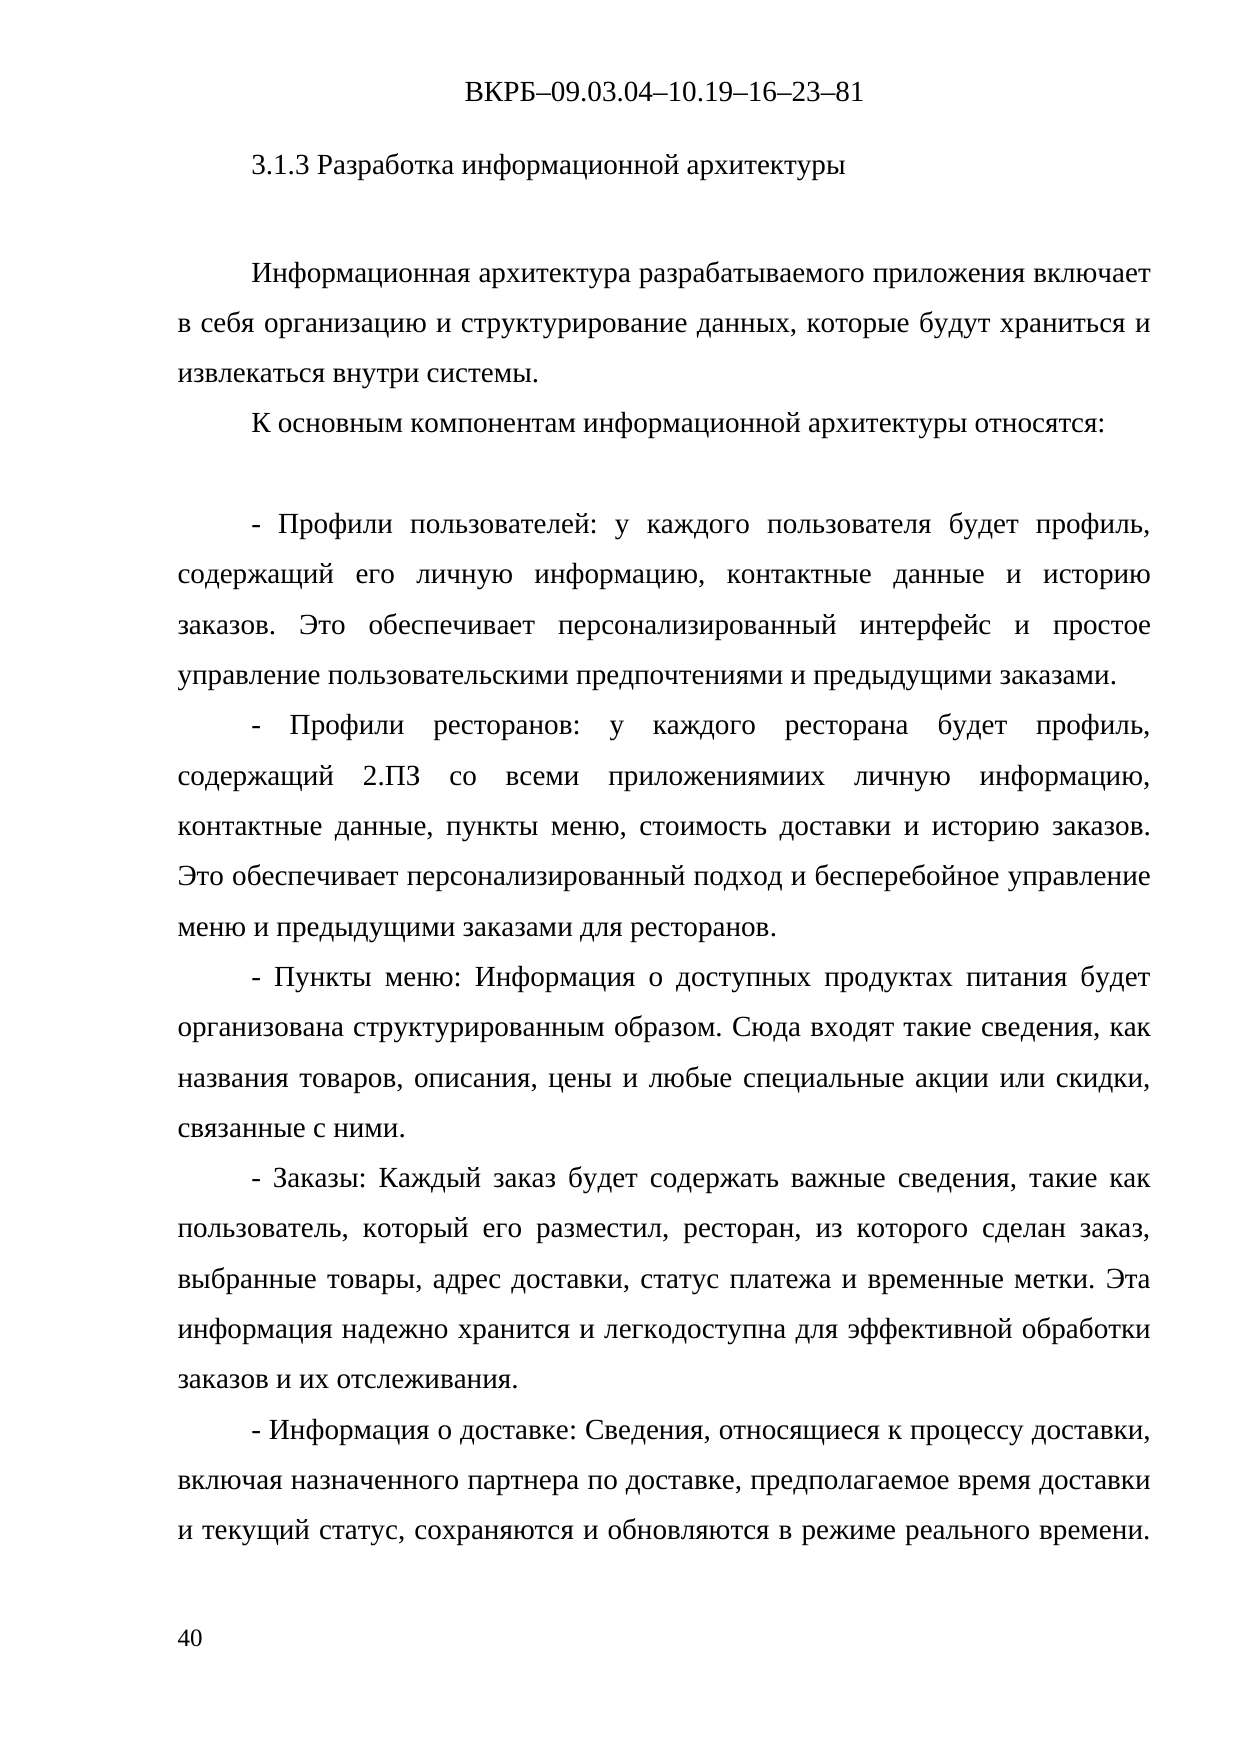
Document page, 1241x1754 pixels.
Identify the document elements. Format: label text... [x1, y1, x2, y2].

text К основным компонентам информационной архитектуры относятся: [177, 406, 1152, 439]
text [177, 1412, 1152, 1546]
text - Профили ресторанов: у каждого ресторана будет профиль, содержащий 2.ПЗ со всеми приложениямиих личную информацию, контактные данные, пункты меню, стоимость доставки и историю заказов. Это обеспечивает персонализированный подход и бесперебойное управление меню и предыдущими заказами для ресторанов. [177, 707, 1152, 942]
text - Заказы: Каждый заказ будет содержать важные сведения, такие как пользователь, который его разместил, ресторан, из которого сделан заказ, выбранные товары, адрес доставки, статус платежа и временные метки. Эта информация надежно хранится и легкодоступна для эффективной обработки заказов и их отслеживания. [177, 1160, 1152, 1395]
subtitle 3.1.3 Разработка информационной архитектуры [177, 147, 1152, 180]
text - Пункты меню: Информация о доступных продуктах питания будет организована структурированным образом. Сюда входят такие сведения, как названия товаров, описания, цены и любые специальные акции или скидки, связанные с ними. [177, 959, 1152, 1143]
text Информационная архитектура разрабатываемого приложения включает в себя организацию и структурирование данных, которые будут храниться и извлекаться внутри системы. [177, 255, 1152, 389]
text - Профили пользователей: у каждого пользователя будет профиль, содержащий его личную информацию, контактные данные и историю заказов. Это обеспечивает персонализированный интерфейс и простое управление пользовательскими предпочтениями и предыдущими заказами. [177, 506, 1152, 691]
